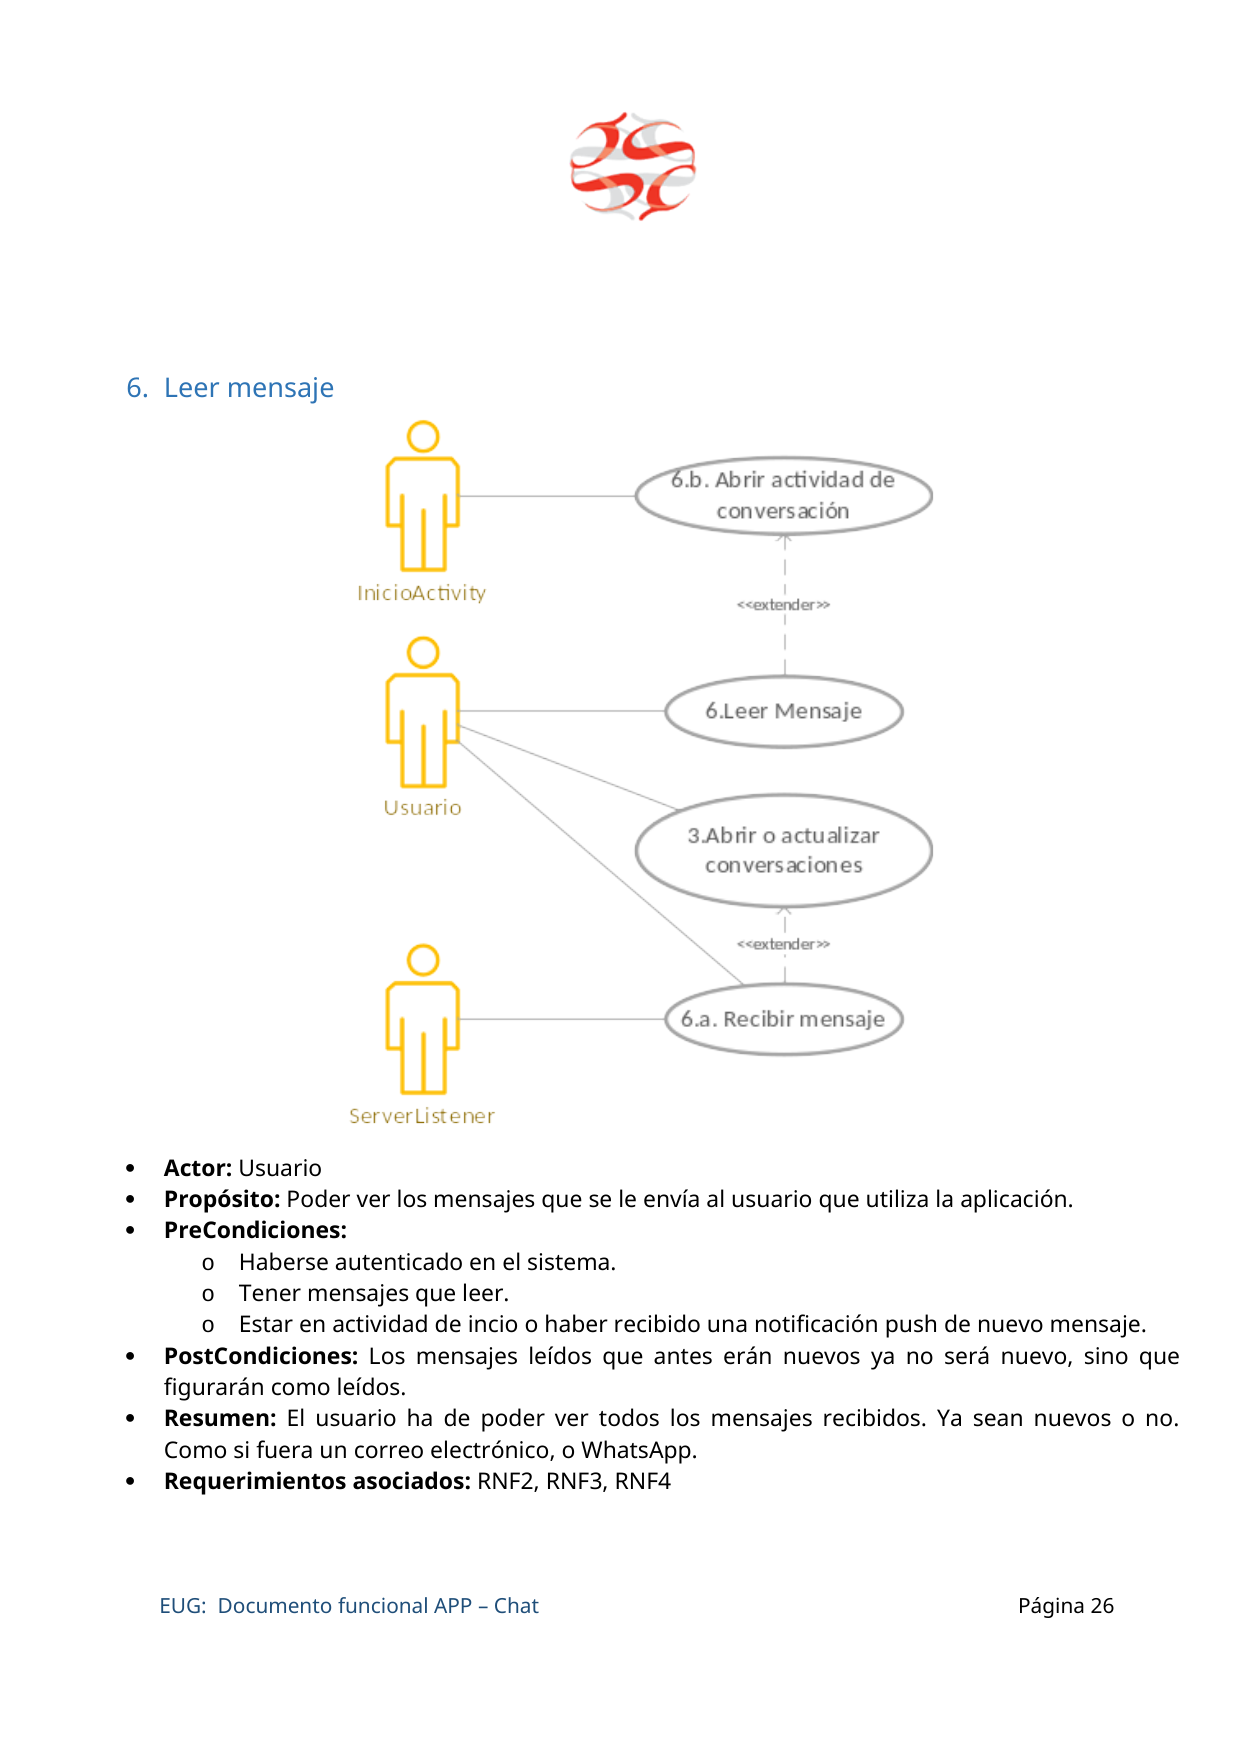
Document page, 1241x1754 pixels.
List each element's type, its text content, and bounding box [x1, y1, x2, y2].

list Estar en actividad de incio o haber recibido una notificación push de nuevo mensaje. [201, 1308, 1181, 1340]
list Resumen: El usuario ha de poder ver todos los mensajes recibidos. Ya sean nuevos o no. Como si fuera un correo electrónico, o WhatsApp. [126, 1402, 1181, 1465]
list Haberse autenticado en el sistema. [201, 1246, 1181, 1277]
list Tener mensajes que leer. [201, 1277, 1181, 1308]
list PreCondiciones: [126, 1214, 1181, 1246]
list Requerimientos asociados: RNF2, RNF3, RNF4 [126, 1465, 1181, 1496]
picture [559, 86, 711, 237]
list Actor: Usuario [126, 1152, 1181, 1183]
subtitle Leer mensaje [126, 368, 1181, 405]
list Propósito: Poder ver los mensajes que se le envía al usuario que utiliza la aplicación. [126, 1183, 1181, 1214]
list PostCondiciones: Los mensajes leídos que antes erán nuevos ya no será nuevo, sino que figurarán como leídos. [126, 1340, 1181, 1402]
